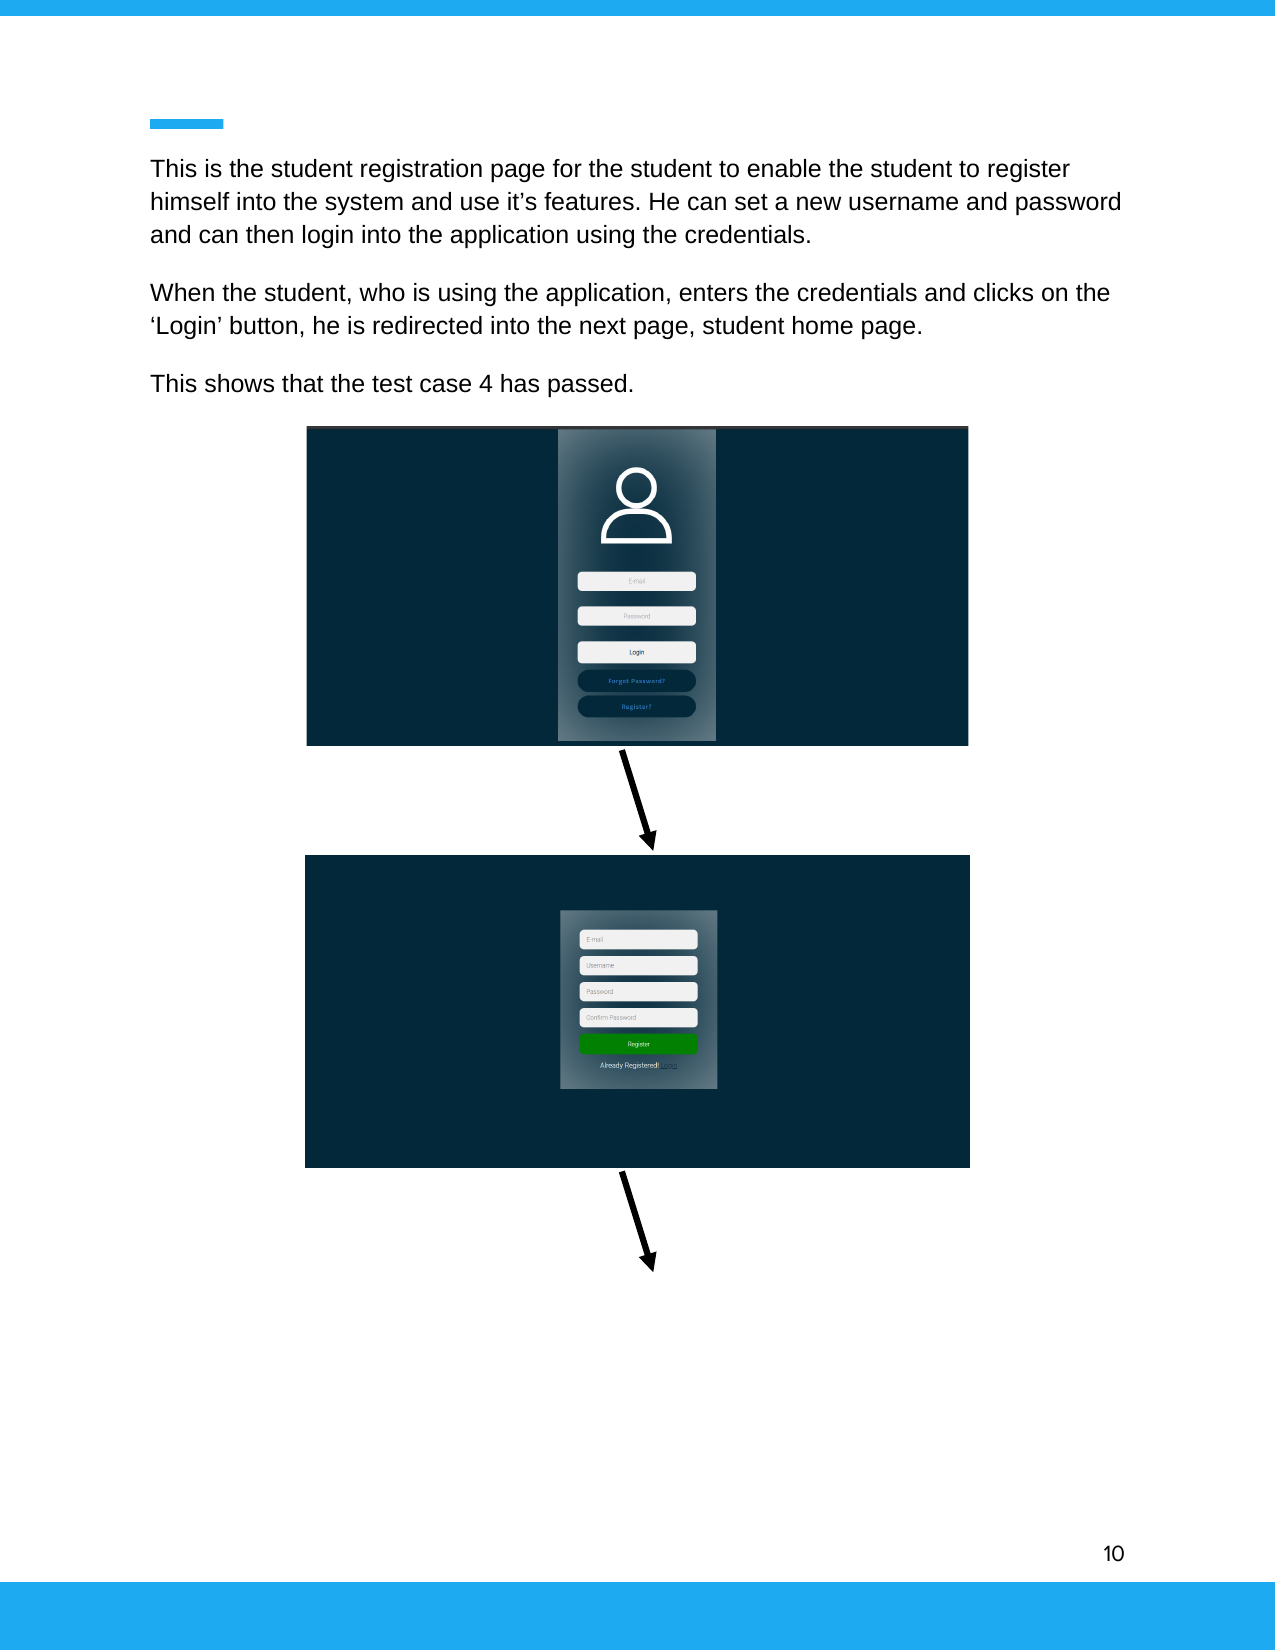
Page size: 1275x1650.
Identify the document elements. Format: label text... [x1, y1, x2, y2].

picture [306, 426, 969, 740]
text This is the student registration page for the student to enable the student to register himself into the system and use it’s features. He can set a new username and password and can then login into the application using the credentials. [150, 154, 1125, 248]
picture [150, 119, 224, 129]
picture [0, 1582, 1275, 1650]
picture [561, 911, 717, 1088]
text This shows that the test case 4 has passed. [150, 369, 1125, 398]
text When the student, who is using the application, enters the credentials and clicks on the ‘Login’ button, he is redirected into the next page, student home page. [150, 278, 1125, 339]
picture [0, 0, 1275, 16]
